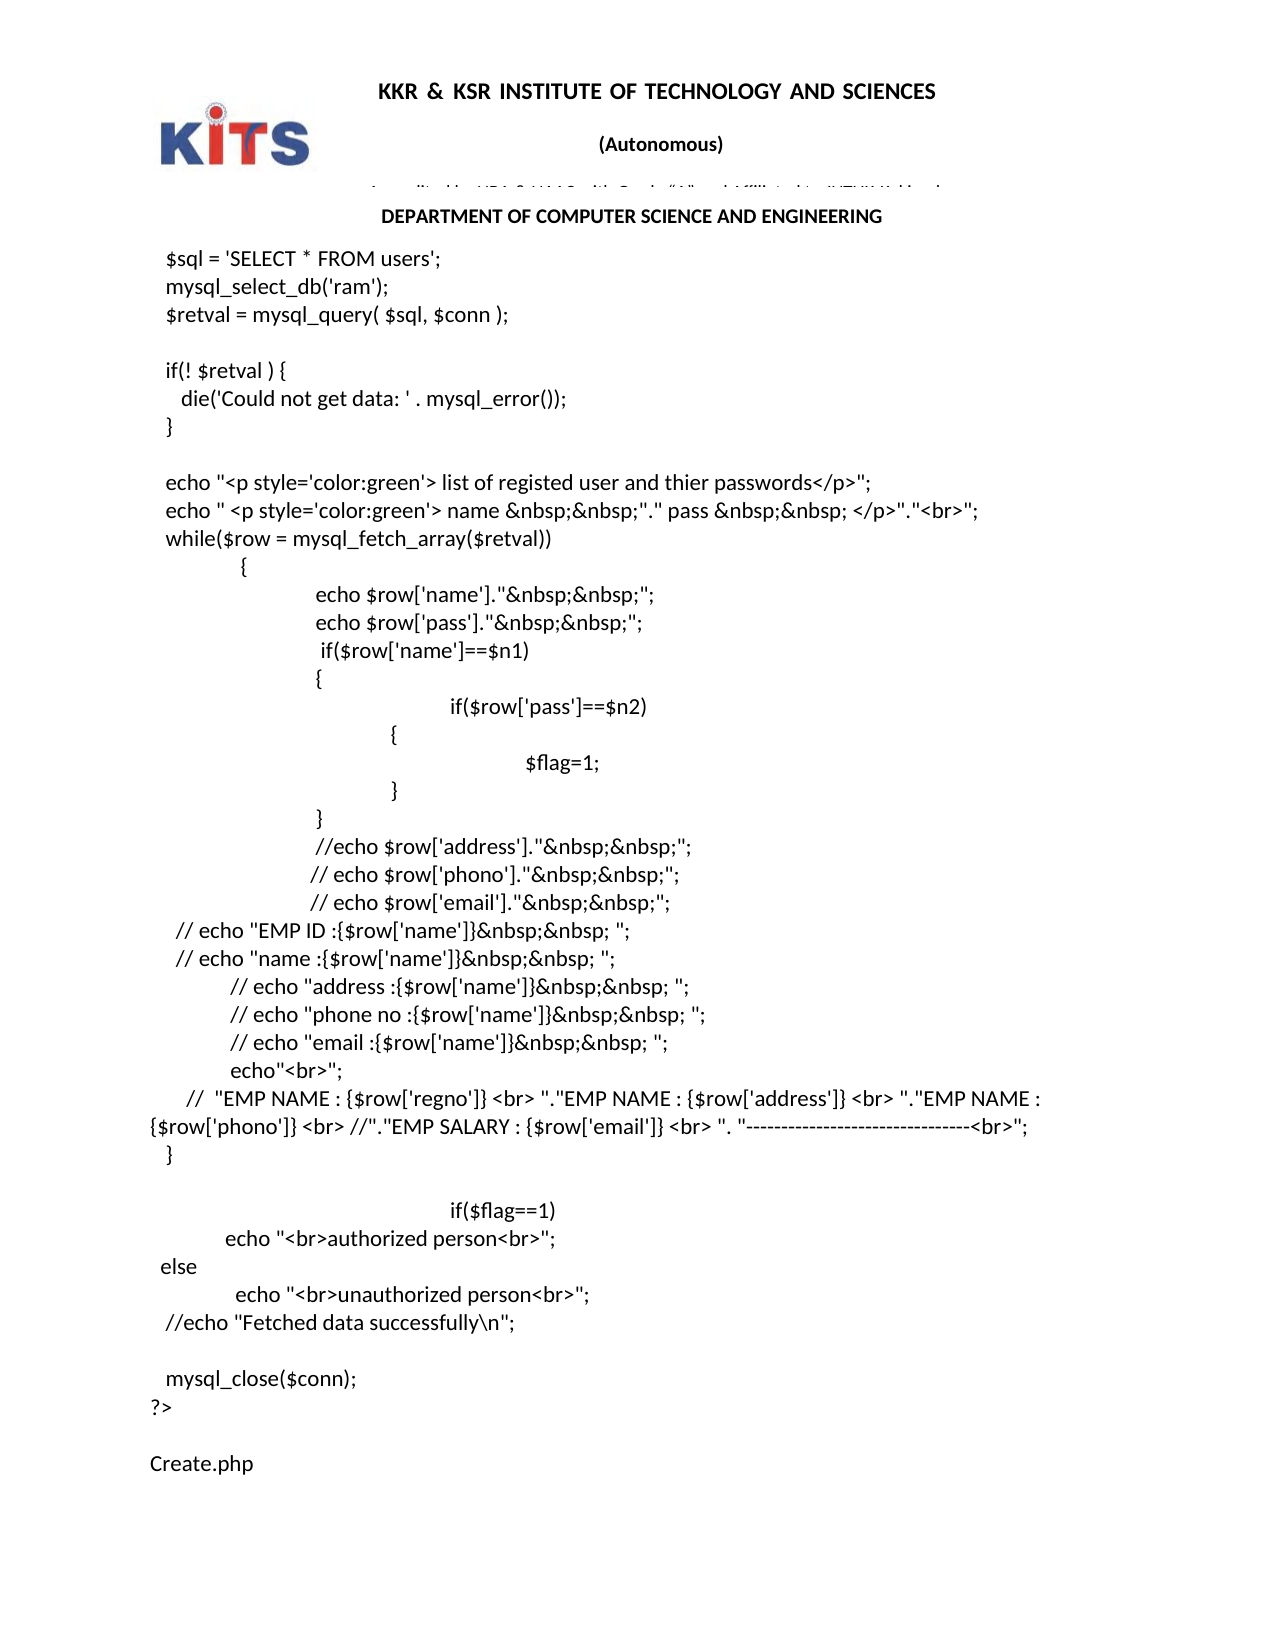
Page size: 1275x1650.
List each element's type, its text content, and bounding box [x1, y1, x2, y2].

text { [150, 664, 1125, 692]
text } [150, 804, 1125, 832]
text $flag=1; [150, 748, 1125, 776]
text { [150, 552, 1125, 580]
text Create.php [150, 1449, 1125, 1477]
text // echo "phone no :{$row['name']}&nbsp;&nbsp; "; [150, 1000, 1125, 1028]
text if($row['pass']==$n2) [150, 692, 1125, 720]
text mysql_select_db('ram'); [150, 272, 1125, 300]
text echo "<br>unauthorized person<br>"; [150, 1281, 1125, 1308]
text // echo "EMP ID :{$row['name']}&nbsp;&nbsp; "; [150, 916, 1125, 944]
text } [150, 1140, 1125, 1168]
text $sql = 'SELECT * FROM users'; [150, 244, 1125, 272]
text die('Could not get data: ' . mysql_error()); [150, 384, 1125, 412]
text mysql_close($conn); [150, 1364, 1125, 1393]
text echo $row['pass']."&nbsp;&nbsp;"; [150, 608, 1125, 636]
text else [150, 1252, 1125, 1281]
text echo "<p style='color:green'> list of registed user and thier passwords</p>"; [150, 468, 1125, 496]
text //echo $row['address']."&nbsp;&nbsp;"; [150, 832, 1125, 860]
text while($row = mysql_fetch_array($retval)) [150, 524, 1125, 552]
text if($flag==1) [150, 1196, 1125, 1224]
text // "EMP NAME : {$row['regno']} <br> "."EMP NAME : {$row['address']} <br> "."EMP NAME : {$row['phono']} <br> //"."EMP SALARY : {$row['email']} <br> ". "--------------------------------<br>"; [150, 1084, 1125, 1140]
text { [150, 720, 1125, 748]
text // echo "email :{$row['name']}&nbsp;&nbsp; "; [150, 1028, 1125, 1056]
text // echo $row['email']."&nbsp;&nbsp;"; [150, 888, 1125, 916]
text echo"<br>"; [150, 1056, 1125, 1084]
text if(! $retval ) { [150, 356, 1125, 384]
text //echo "Fetched data successfully\n"; [150, 1308, 1125, 1337]
text // echo "address :{$row['name']}&nbsp;&nbsp; "; [150, 972, 1125, 1000]
text // echo "name :{$row['name']}&nbsp;&nbsp; "; [150, 944, 1125, 972]
text } [150, 776, 1125, 804]
text echo $row['name']."&nbsp;&nbsp;"; [150, 580, 1125, 608]
text $retval = mysql_query( $sql, $conn ); [150, 300, 1125, 328]
text if($row['name']==$n1) [150, 636, 1125, 664]
text // echo $row['phono']."&nbsp;&nbsp;"; [150, 860, 1125, 888]
text } [150, 412, 1125, 440]
text ?> [150, 1393, 1125, 1421]
text echo "<br>authorized person<br>"; [150, 1224, 1125, 1252]
text echo " <p style='color:green'> name &nbsp;&nbsp;"." pass &nbsp;&nbsp; </p>"."<br>"; [150, 496, 1125, 524]
picture [152, 96, 318, 172]
